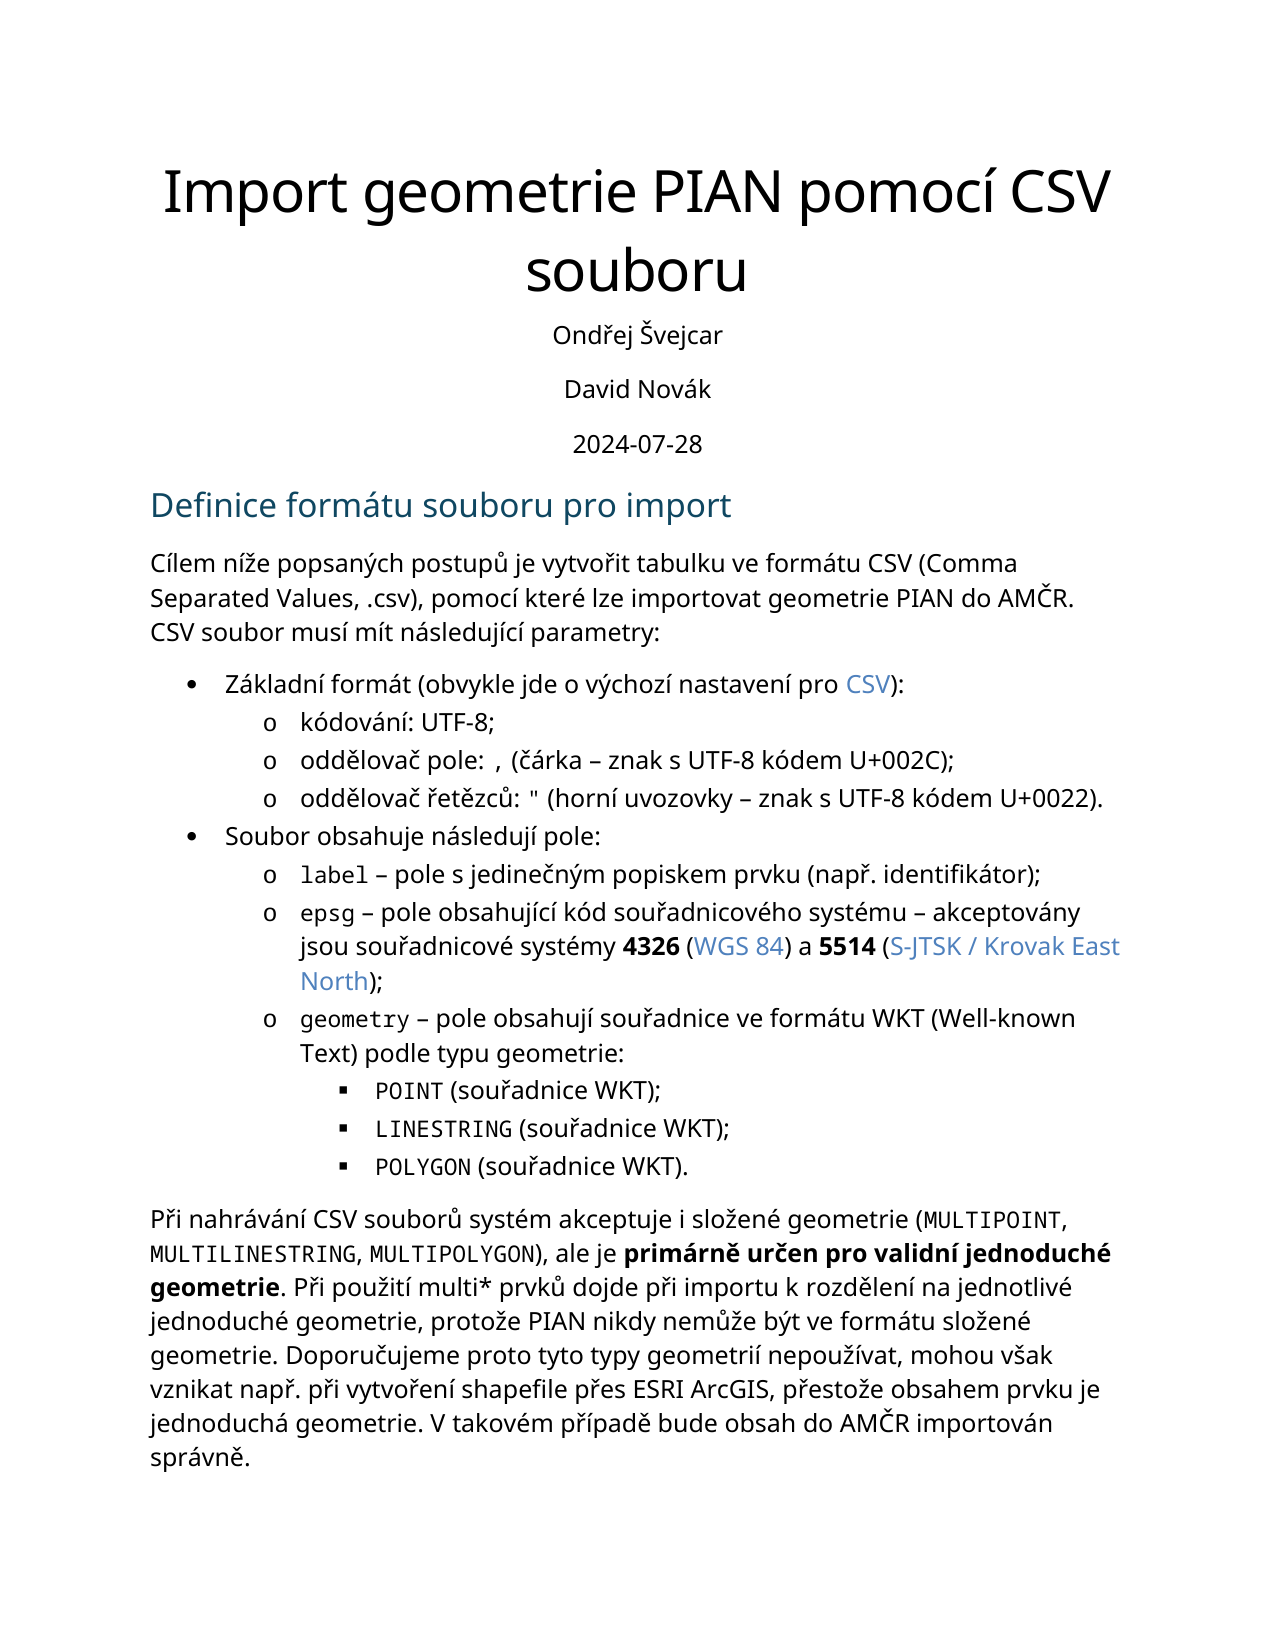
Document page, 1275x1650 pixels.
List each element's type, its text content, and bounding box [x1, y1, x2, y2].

list kódování: UTF-8; [262, 705, 1125, 739]
list epsg – pole obsahující kód souřadnicového systému – akceptovány jsou souřadnicové systémy 4326 (WGS 84) a 5514 (S-JTSK / Krovak East North); [262, 895, 1125, 997]
title Import geometrie PIAN pomocí CSV souboru [150, 150, 1125, 309]
subtitle Definice formátu souboru pro import [150, 482, 1125, 527]
text David Novák [150, 372, 1125, 406]
list POINT (souřadnice WKT); [337, 1073, 1125, 1107]
list label – pole s jedinečným popiskem prvku (např. identifikátor); [262, 857, 1125, 891]
text 2024-07-28 [150, 427, 1125, 461]
list geometry – pole obsahují souřadnice ve formátu WKT (Well-known Text) podle typu geometrie: [262, 1001, 1125, 1069]
list oddělovač pole: , (čárka – znak s UTF-8 kódem U+002C); [262, 743, 1125, 777]
list Základní formát (obvykle jde o výchozí nastavení pro CSV): [187, 667, 1125, 701]
list oddělovač řetězců: " (horní uvozovky – znak s UTF-8 kódem U+0022). [262, 781, 1125, 815]
text Při nahrávání CSV souborů systém akceptuje i složené geometrie (MULTIPOINT, MULTILINESTRING, MULTIPOLYGON), ale je primárně určen pro validní jednoduché geometrie. Při použití multi* prvků dojde při importu k rozdělení na jednotlivé jednoduché geometrie, protože PIAN nikdy nemůže být ve formátu složené geometrie. Doporučujeme proto tyto typy geometrií nepoužívat, mohou však vznikat např. při vytvoření shapefile přes ESRI ArcGIS, přestože obsahem prvku je jednoduchá geometrie. V takovém případě bude obsah do AMČR importován správně. [150, 1201, 1125, 1474]
list POLYGON (souřadnice WKT). [337, 1149, 1125, 1183]
list Soubor obsahuje následují pole: [187, 819, 1125, 853]
text Ondřej Švejcar [150, 317, 1125, 351]
list LINESTRING (souřadnice WKT); [337, 1111, 1125, 1145]
text Cílem níže popsaných postupů je vytvořit tabulku ve formátu CSV (Comma Separated Values, .csv), pomocí které lze importovat geometrie PIAN do AMČR. CSV soubor musí mít následující parametry: [150, 546, 1125, 648]
